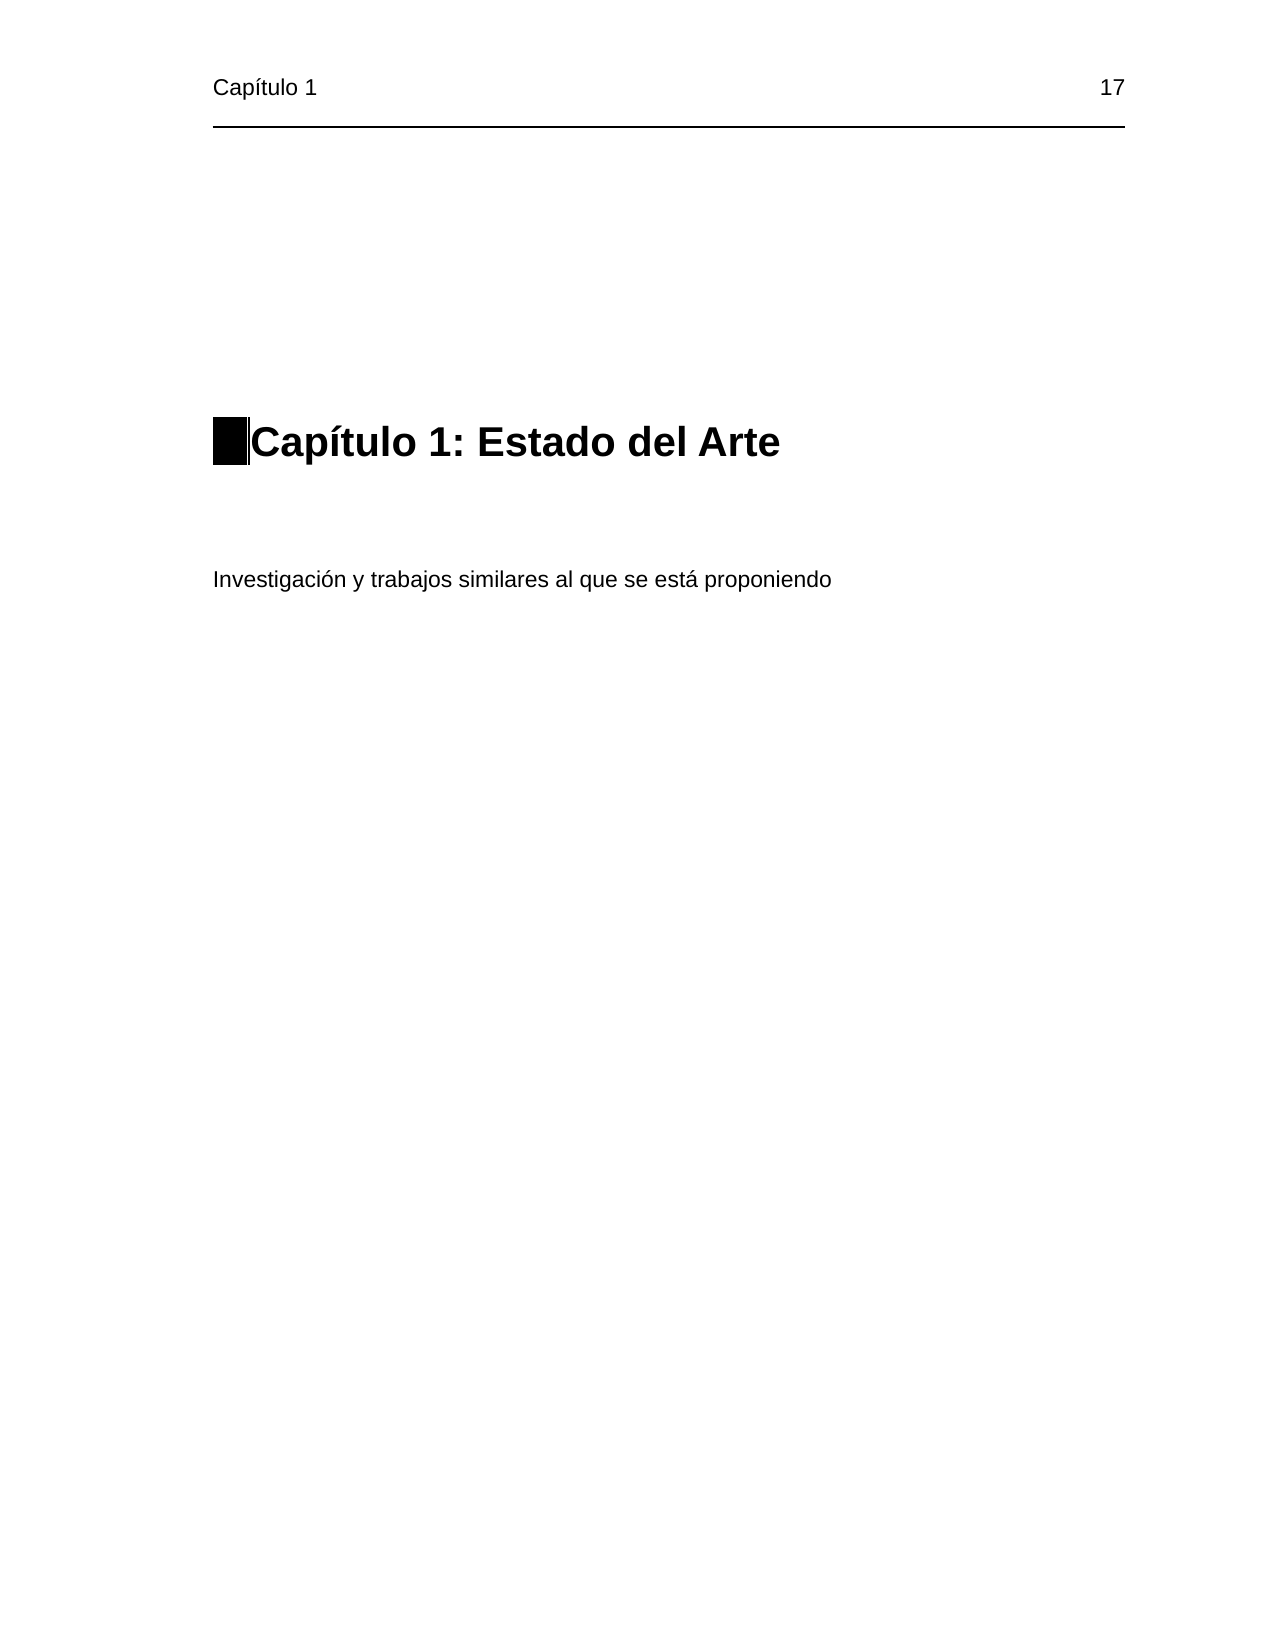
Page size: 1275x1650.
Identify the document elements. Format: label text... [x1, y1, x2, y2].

subtitle Capítulo 1: Estado del Arte [250, 417, 1125, 465]
text Investigación y trabajos similares al que se está proponiendo [213, 566, 1125, 592]
